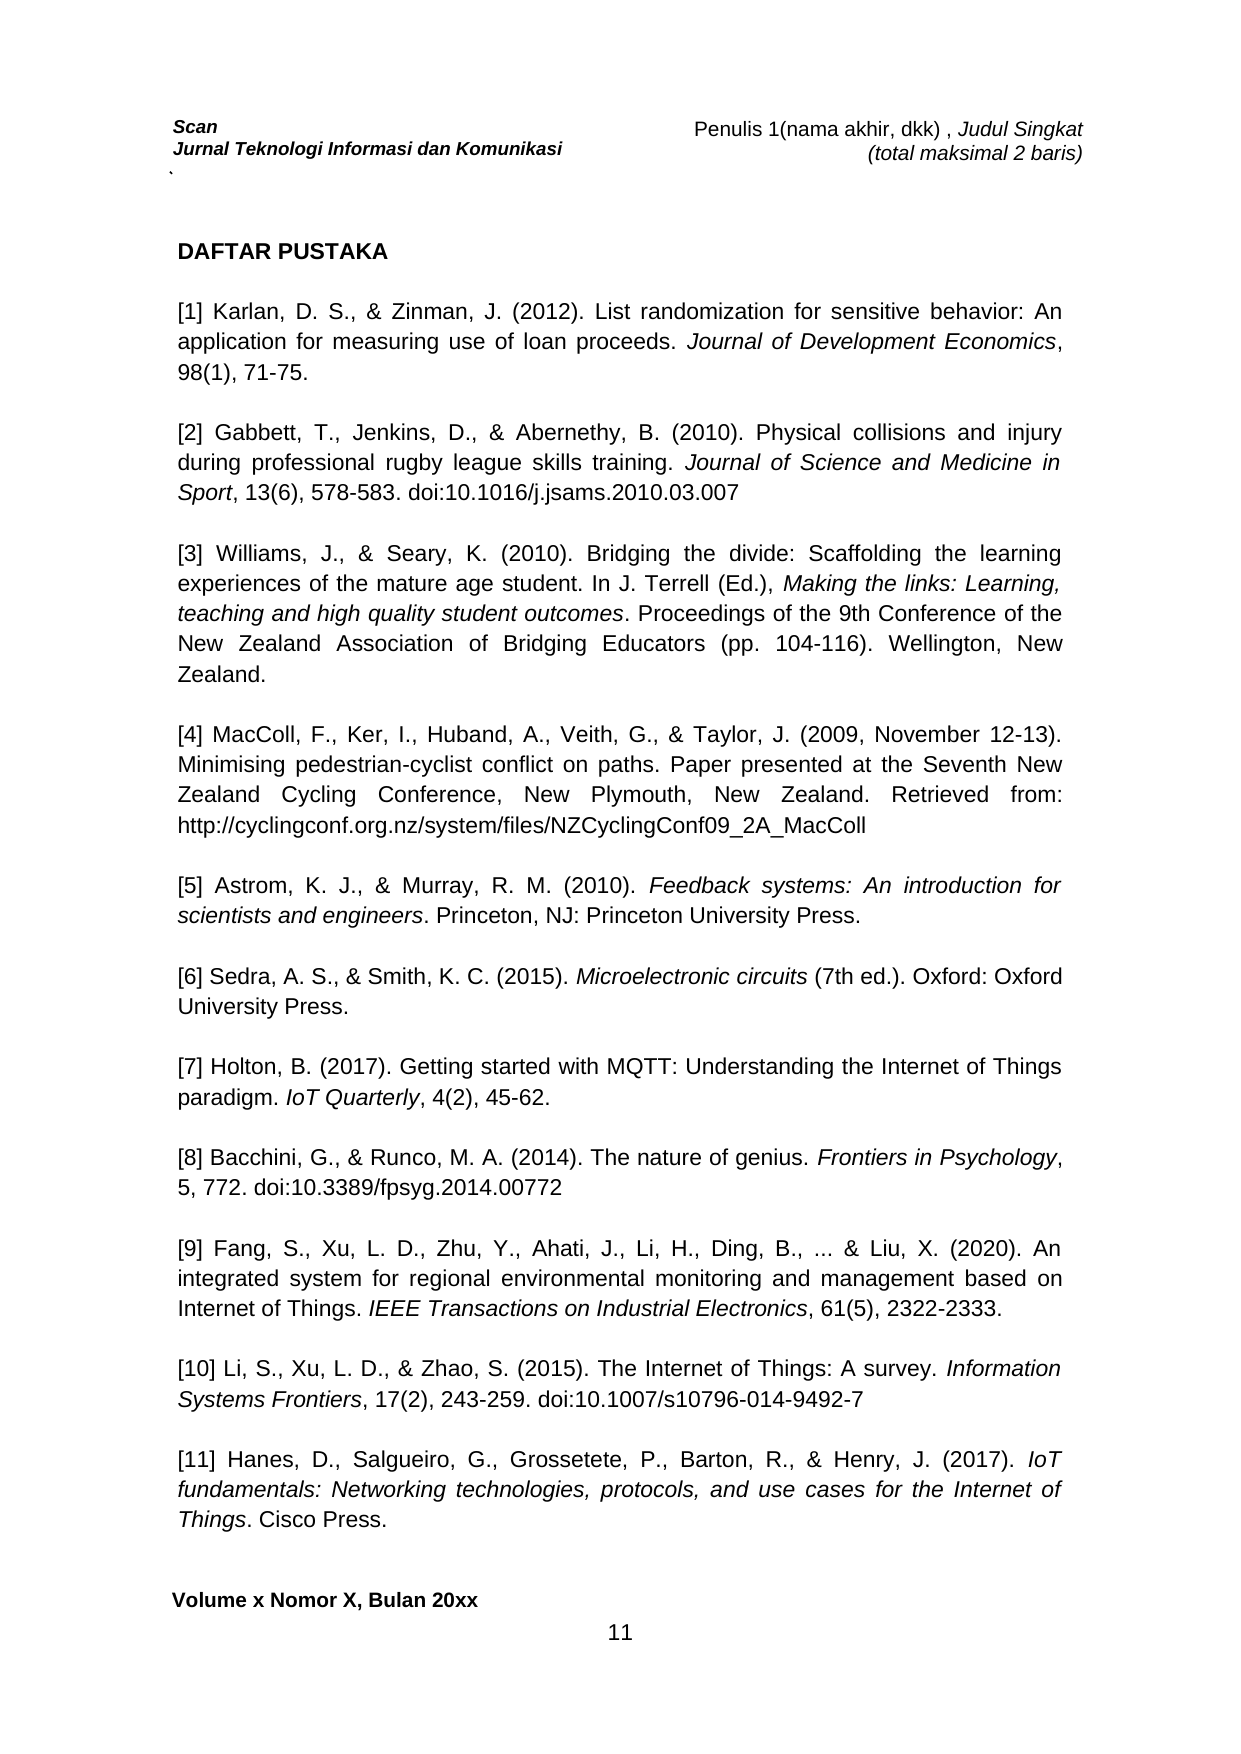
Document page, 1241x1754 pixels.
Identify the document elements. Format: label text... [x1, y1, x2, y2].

text [4] MacColl, F., Ker, I., Huband, A., Veith, G., & Taylor, J. (2009, November 12-13). Minimising pedestrian-cyclist conflict on paths. Paper presented at the Seventh New Zealand Cycling Conference, New Plymouth, New Zealand. Retrieved from: http://cyclingconf.org.nz/system/files/NZCyclingConf09_2A_MacColl [177, 721, 1063, 838]
text [11] Hanes, D., Salgueiro, G., Grossetete, P., Barton, R., & Henry, J. (2017). IoT fundamentals: Networking technologies, protocols, and use cases for the Internet of Things. Cisco Press. [177, 1446, 1063, 1533]
text [5] Astrom, K. J., & Murray, R. M. (2010). Feedback systems: An introduction for scientists and engineers. Princeton, NJ: Princeton University Press. [177, 872, 1063, 928]
text [10] Li, S., Xu, L. D., & Zhao, S. (2015). The Internet of Things: A survey. Information Systems Frontiers, 17(2), 243-259. doi:10.1007/s10796-014-9492-7 [177, 1355, 1063, 1412]
text [3] Williams, J., & Seary, K. (2010). Bridging the divide: Scaffolding the learning experiences of the mature age student. In J. Terrell (Ed.), Making the links: Learning, teaching and high quality student outcomes. Proceedings of the 9th Conference of the New Zealand Association of Bridging Educators (pp. 104-116). Wellington, New Zealand. [177, 540, 1063, 687]
text [6] Sedra, A. S., & Smith, K. C. (2015). Microelectronic circuits (7th ed.). Oxford: Oxford University Press. [177, 963, 1063, 1019]
text [9] Fang, S., Xu, L. D., Zhu, Y., Ahati, J., Li, H., Ding, B., ... & Liu, X. (2020). An integrated system for regional environmental monitoring and management based on Internet of Things. IEEE Transactions on Industrial Electronics, 61(5), 2322-2333. [177, 1234, 1063, 1321]
text DAFTAR PUSTAKA [177, 238, 1063, 264]
text [1] Karlan, D. S., & Zinman, J. (2012). List randomization for sensitive behavior: An application for measuring use of loan proceeds. Journal of Development Economics, 98(1), 71-75. [177, 298, 1063, 385]
text [7] Holton, B. (2017). Getting started with MQTT: Understanding the Internet of Things paradigm. IoT Quarterly, 4(2), 45-62. [177, 1053, 1063, 1110]
text [8] Bacchini, G., & Runco, M. A. (2014). The nature of genius. Frontiers in Psychology, 5, 772. doi:10.3389/fpsyg.2014.00772 [177, 1144, 1063, 1200]
text [2] Gabbett, T., Jenkins, D., & Abernethy, B. (2010). Physical collisions and injury during professional rugby league skills training. Journal of Science and Medicine in Sport, 13(6), 578-583. doi:10.1016/j.jsams.2010.03.007 [177, 419, 1063, 506]
